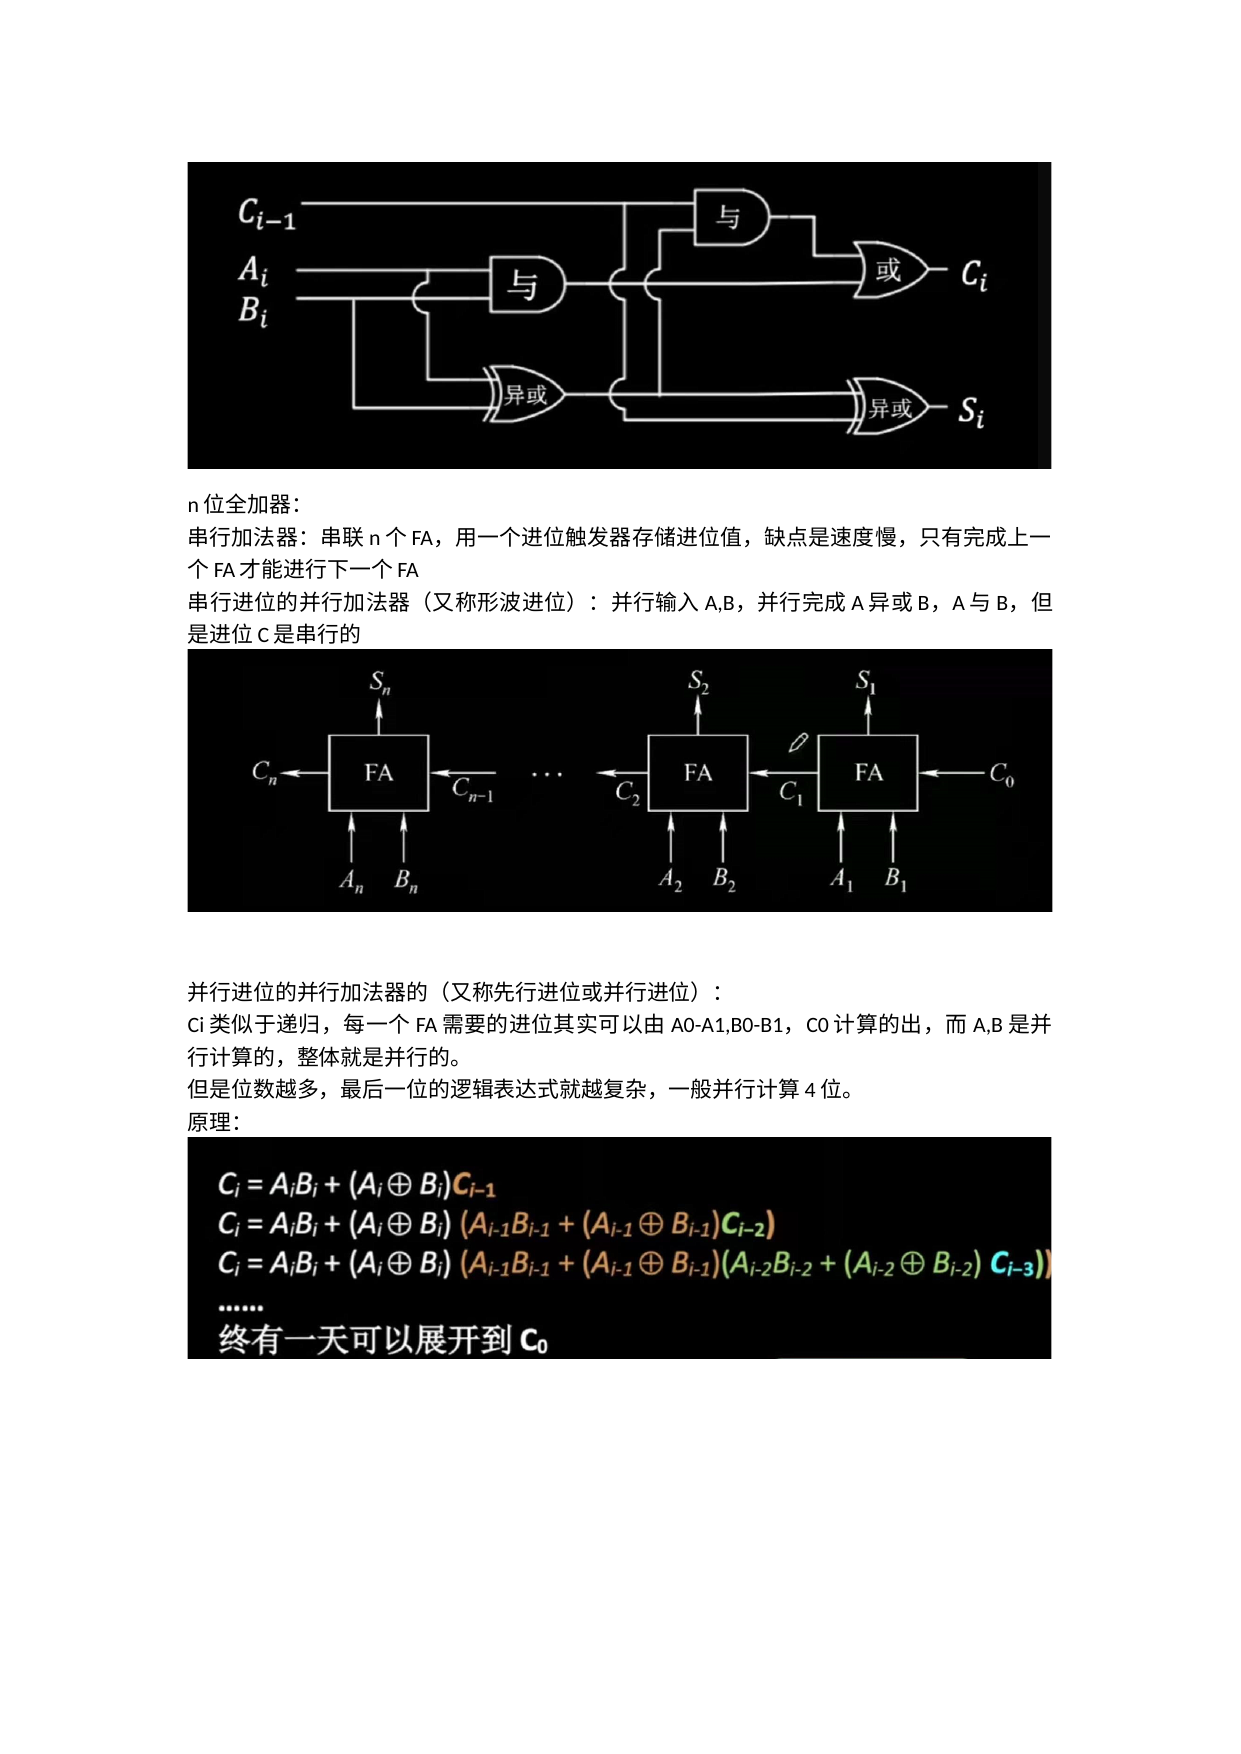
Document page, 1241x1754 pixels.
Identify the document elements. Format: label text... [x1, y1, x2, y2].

text 并行进位的并行加法器的（又称先行进位或并行进位）： [187, 974, 1053, 1007]
text 原理： [187, 1104, 1053, 1137]
picture [187, 649, 1053, 912]
text Ci类似于递归，每一个FA需要的进位其实可以由A0-A1,B0-B1，C0计算的出，而A,B是并行计算的，整体就是并行的。 [187, 1007, 1053, 1072]
text 但是位数越多，最后一位的逻辑表达式就越复杂，一般并行计算4位。 [187, 1072, 1053, 1104]
text 串行进位的并行加法器（又称形波进位）：并行输入A,B，并行完成A异或B，A与B，但是进位C是串行的 [187, 584, 1053, 649]
text 串行加法器：串联n个FA，用一个进位触发器存储进位值，缺点是速度慢，只有完成上一个FA才能进行下一个FA [187, 519, 1053, 584]
picture [187, 162, 1052, 469]
picture [187, 1137, 1052, 1359]
text n位全加器： [187, 487, 1053, 519]
